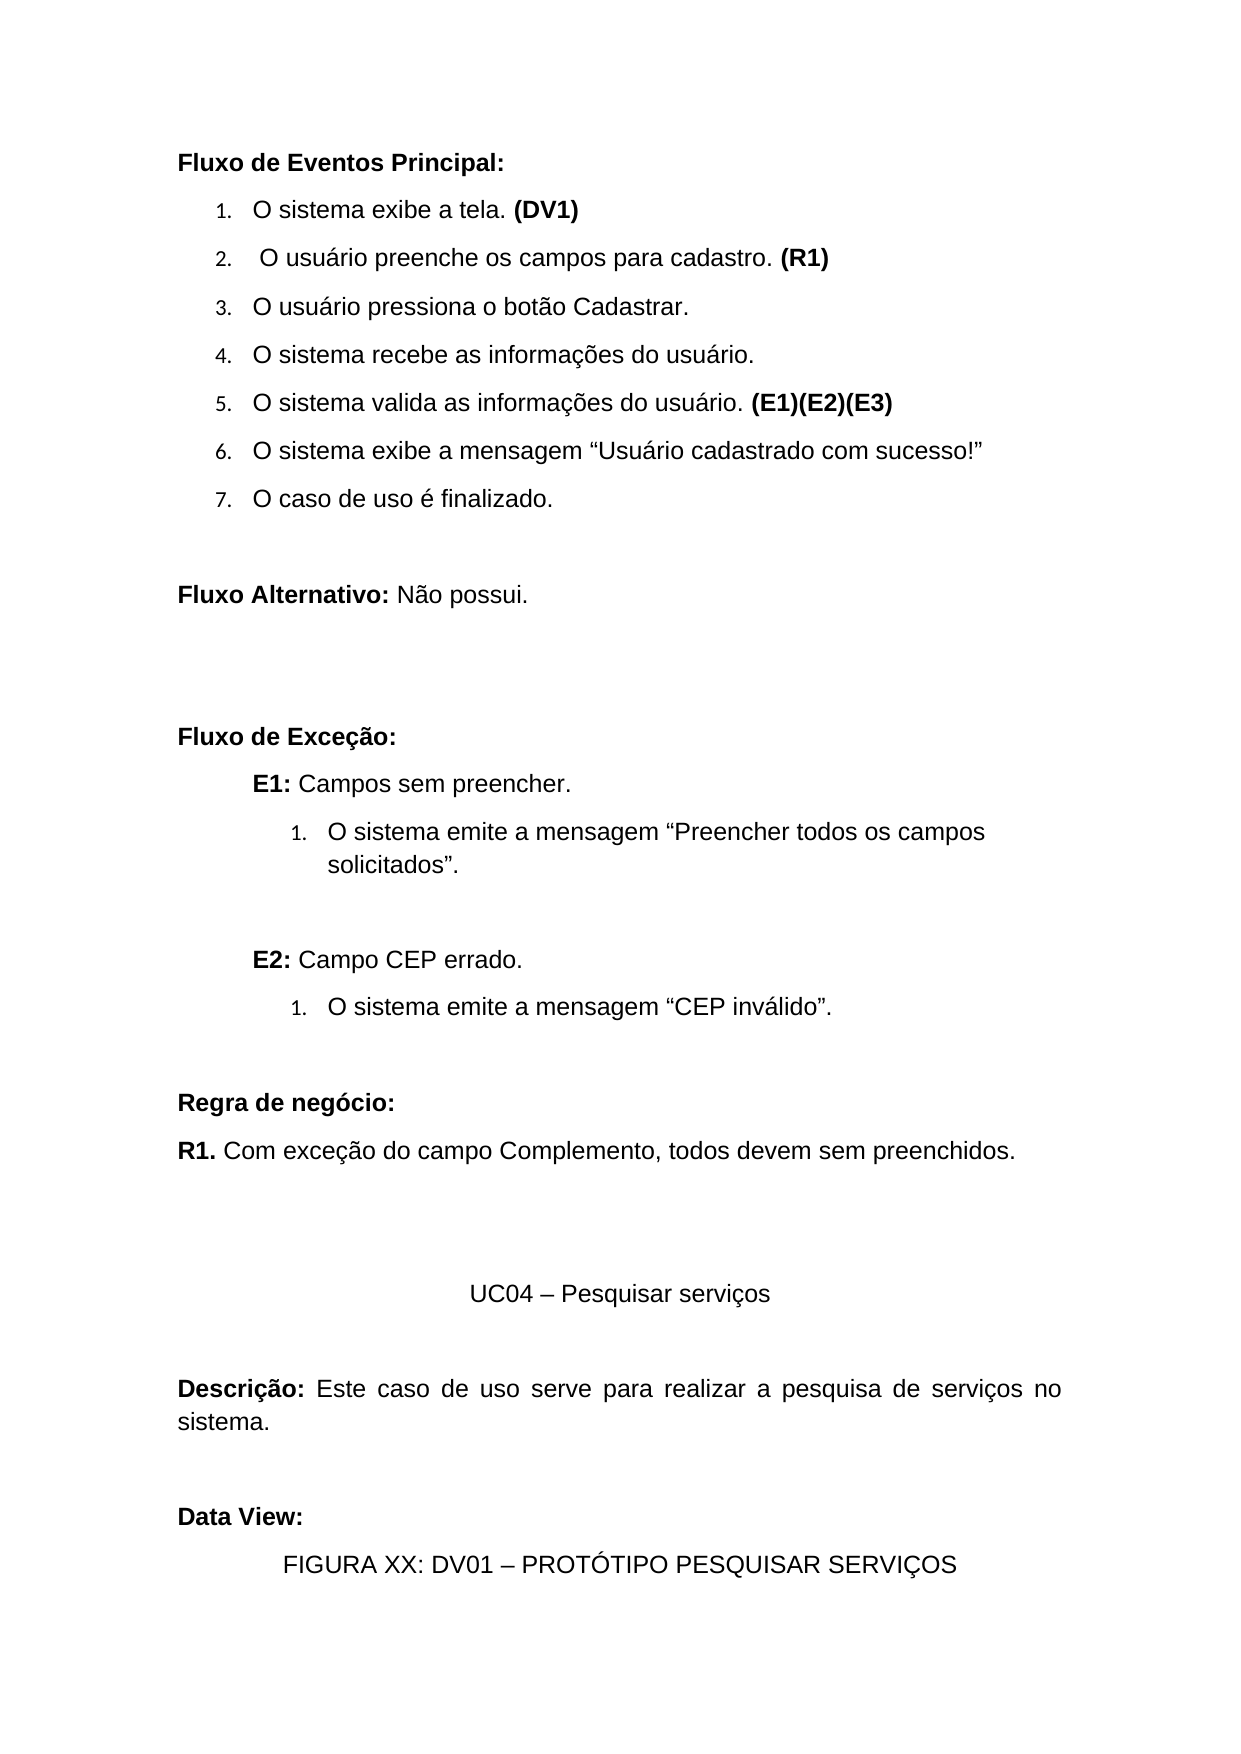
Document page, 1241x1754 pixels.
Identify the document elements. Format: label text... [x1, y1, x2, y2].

list O usuário preenche os campos para cadastro. (R1) [215, 243, 1063, 272]
list O sistema emite a mensagem “Preencher todos os campos solicitados”. [290, 817, 1063, 879]
list O usuário pressiona o botão Cadastrar. [215, 291, 1063, 321]
list O sistema recebe as informações do usuário. [215, 339, 1063, 369]
list O caso de uso é finalizado. [215, 484, 1063, 513]
text E2: Campo CEP errado. [177, 945, 1063, 973]
list O sistema exibe a tela. (DV1) [215, 195, 1063, 224]
text R1. Com exceção do campo Complemento, todos devem sem preenchidos. [177, 1136, 1063, 1164]
text Regra de negócio: [177, 1088, 1063, 1117]
text Descrição: Este caso de uso serve para realizar a pesquisa de serviços no sistema. [177, 1374, 1063, 1436]
text UC04 – Pesquisar serviços [177, 1278, 1063, 1307]
text Data View: [177, 1502, 1063, 1531]
text Fluxo de Exceção: [177, 722, 1063, 751]
text Fluxo Alternativo: Não possui. [177, 580, 1063, 608]
list O sistema emite a mensagem “CEP inválido”. [290, 992, 1063, 1022]
text E1: Campos sem preencher. [177, 769, 1063, 798]
text FIGURA XX: DV01 – PROTÓTIPO PESQUISAR SERVIÇOS [177, 1549, 1063, 1578]
list O sistema valida as informações do usuário. (E1)(E2)(E3) [215, 388, 1063, 417]
list O sistema exibe a mensagem “Usuário cadastrado com sucesso!” [215, 436, 1063, 465]
text Fluxo de Eventos Principal: [177, 148, 1063, 176]
